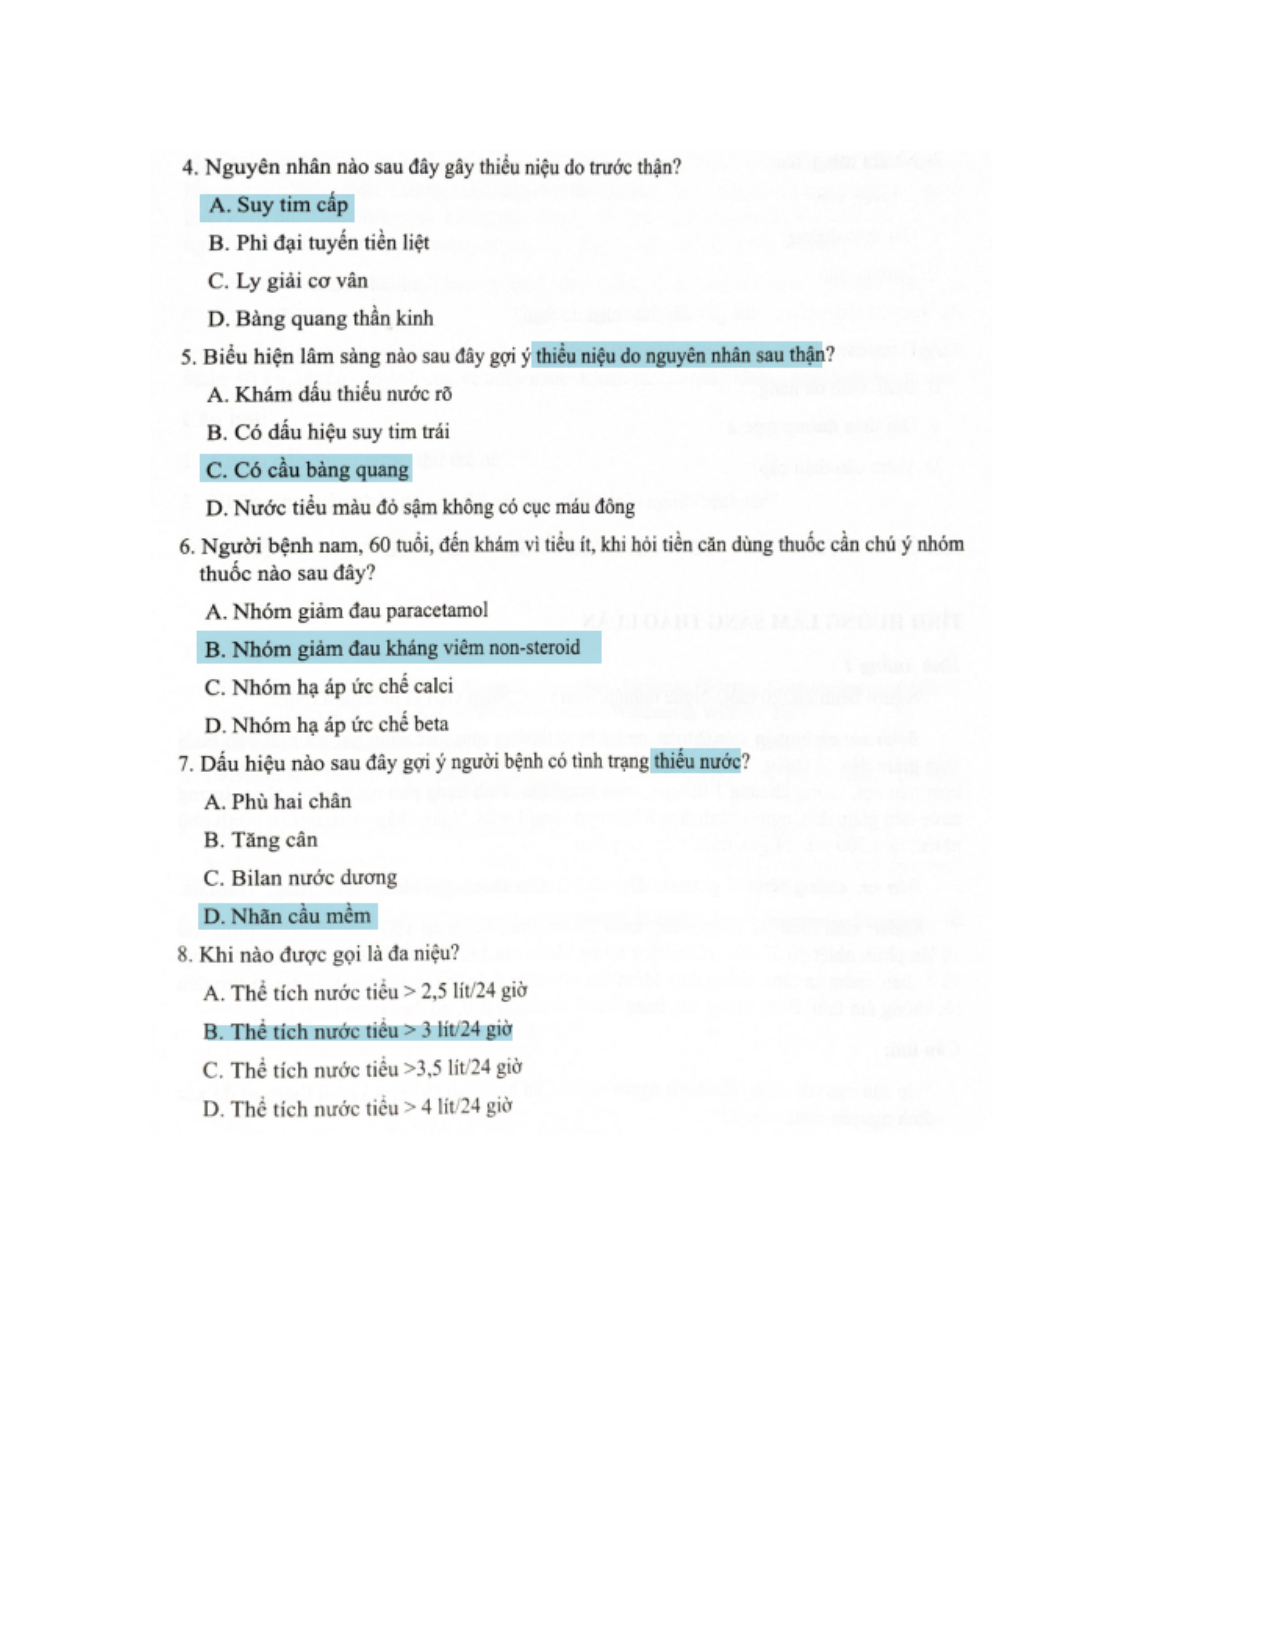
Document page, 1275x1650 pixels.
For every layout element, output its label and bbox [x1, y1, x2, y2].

picture [150, 150, 993, 1135]
